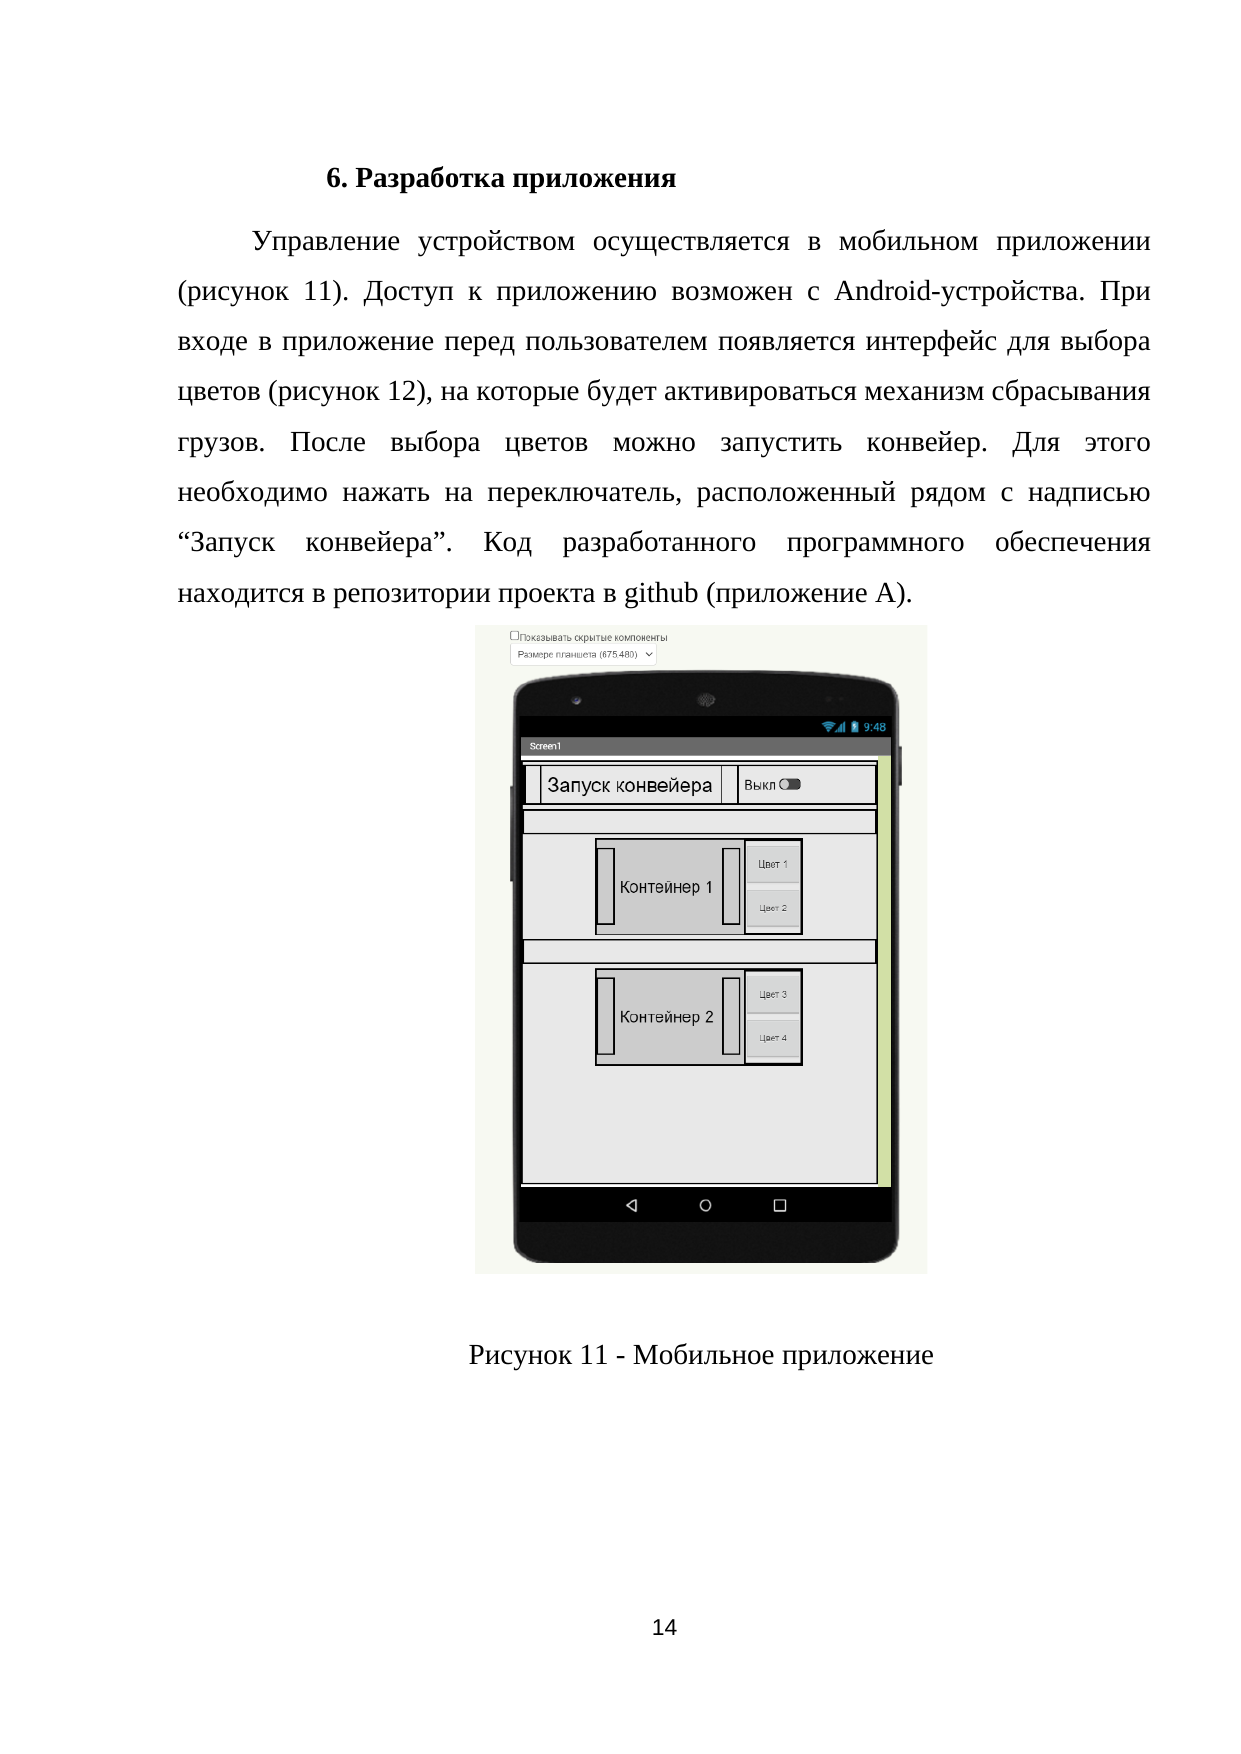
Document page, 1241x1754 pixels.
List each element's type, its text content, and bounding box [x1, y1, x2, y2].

subtitle 6. Разработка приложения [252, 160, 1152, 193]
text Управление устройством осуществляется в мобильном приложении (рисунок 11). Доступ к приложению возможен с Android-устройства. При входе в приложение перед пользователем появляется интерфейс для выбора цветов (рисунок 12), на которые будет активироваться механизм сбрасывания грузов. После выбора цветов можно запустить конвейер. Для этого необходимо нажать на переключатель, расположенный рядом с надписью “Запуск конвейера”. Код разработанного программного обеспечения находится в репозитории проекта в github (приложение А). [177, 223, 1152, 608]
text Рисунок 11 - Мобильное приложение [177, 1337, 1152, 1371]
picture [475, 625, 928, 1274]
